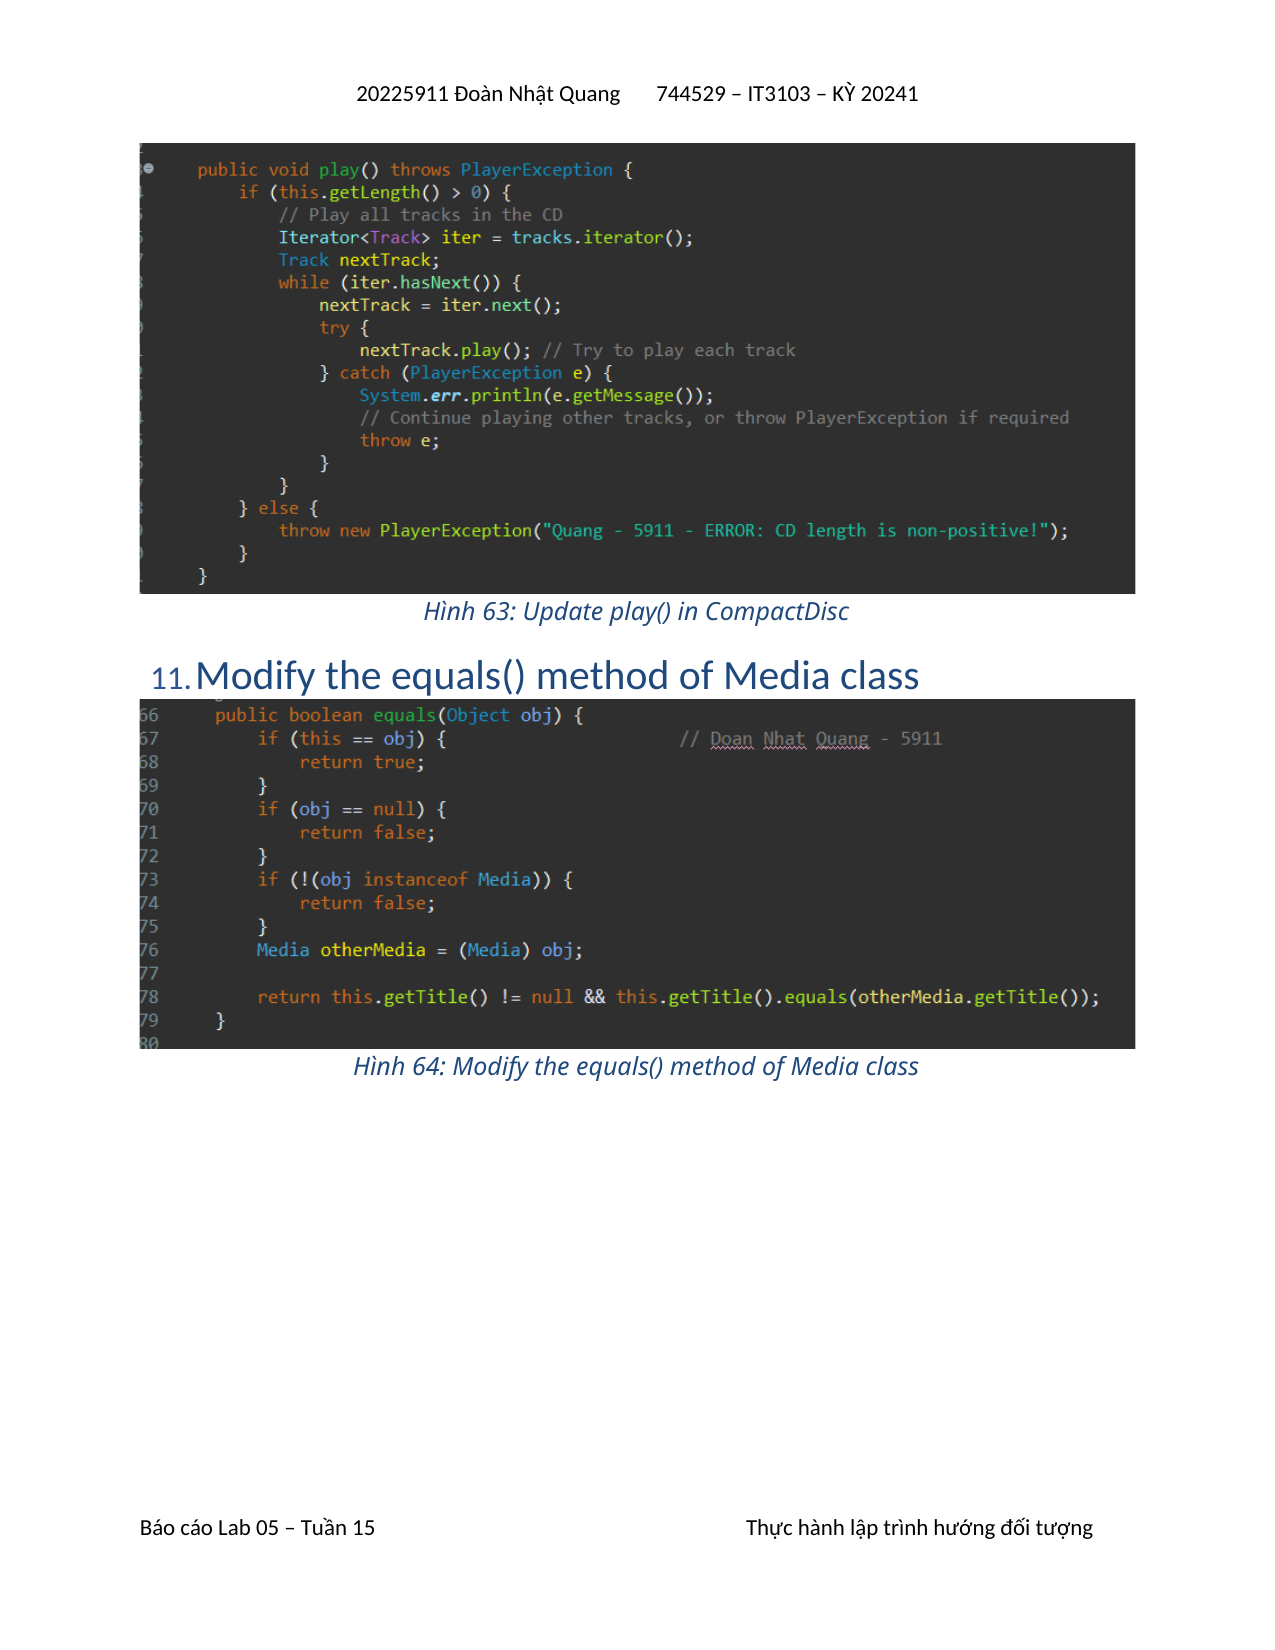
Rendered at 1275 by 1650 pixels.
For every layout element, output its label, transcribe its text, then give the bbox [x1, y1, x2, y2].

text Hình 64: Modify the equals() method of Media class [139, 1049, 1135, 1082]
subtitle Modify the equals() method of Media class [150, 649, 1135, 699]
picture [139, 699, 1136, 1049]
text Hình 63: Update play() in CompactDisc [139, 594, 1135, 628]
picture [139, 143, 1136, 594]
